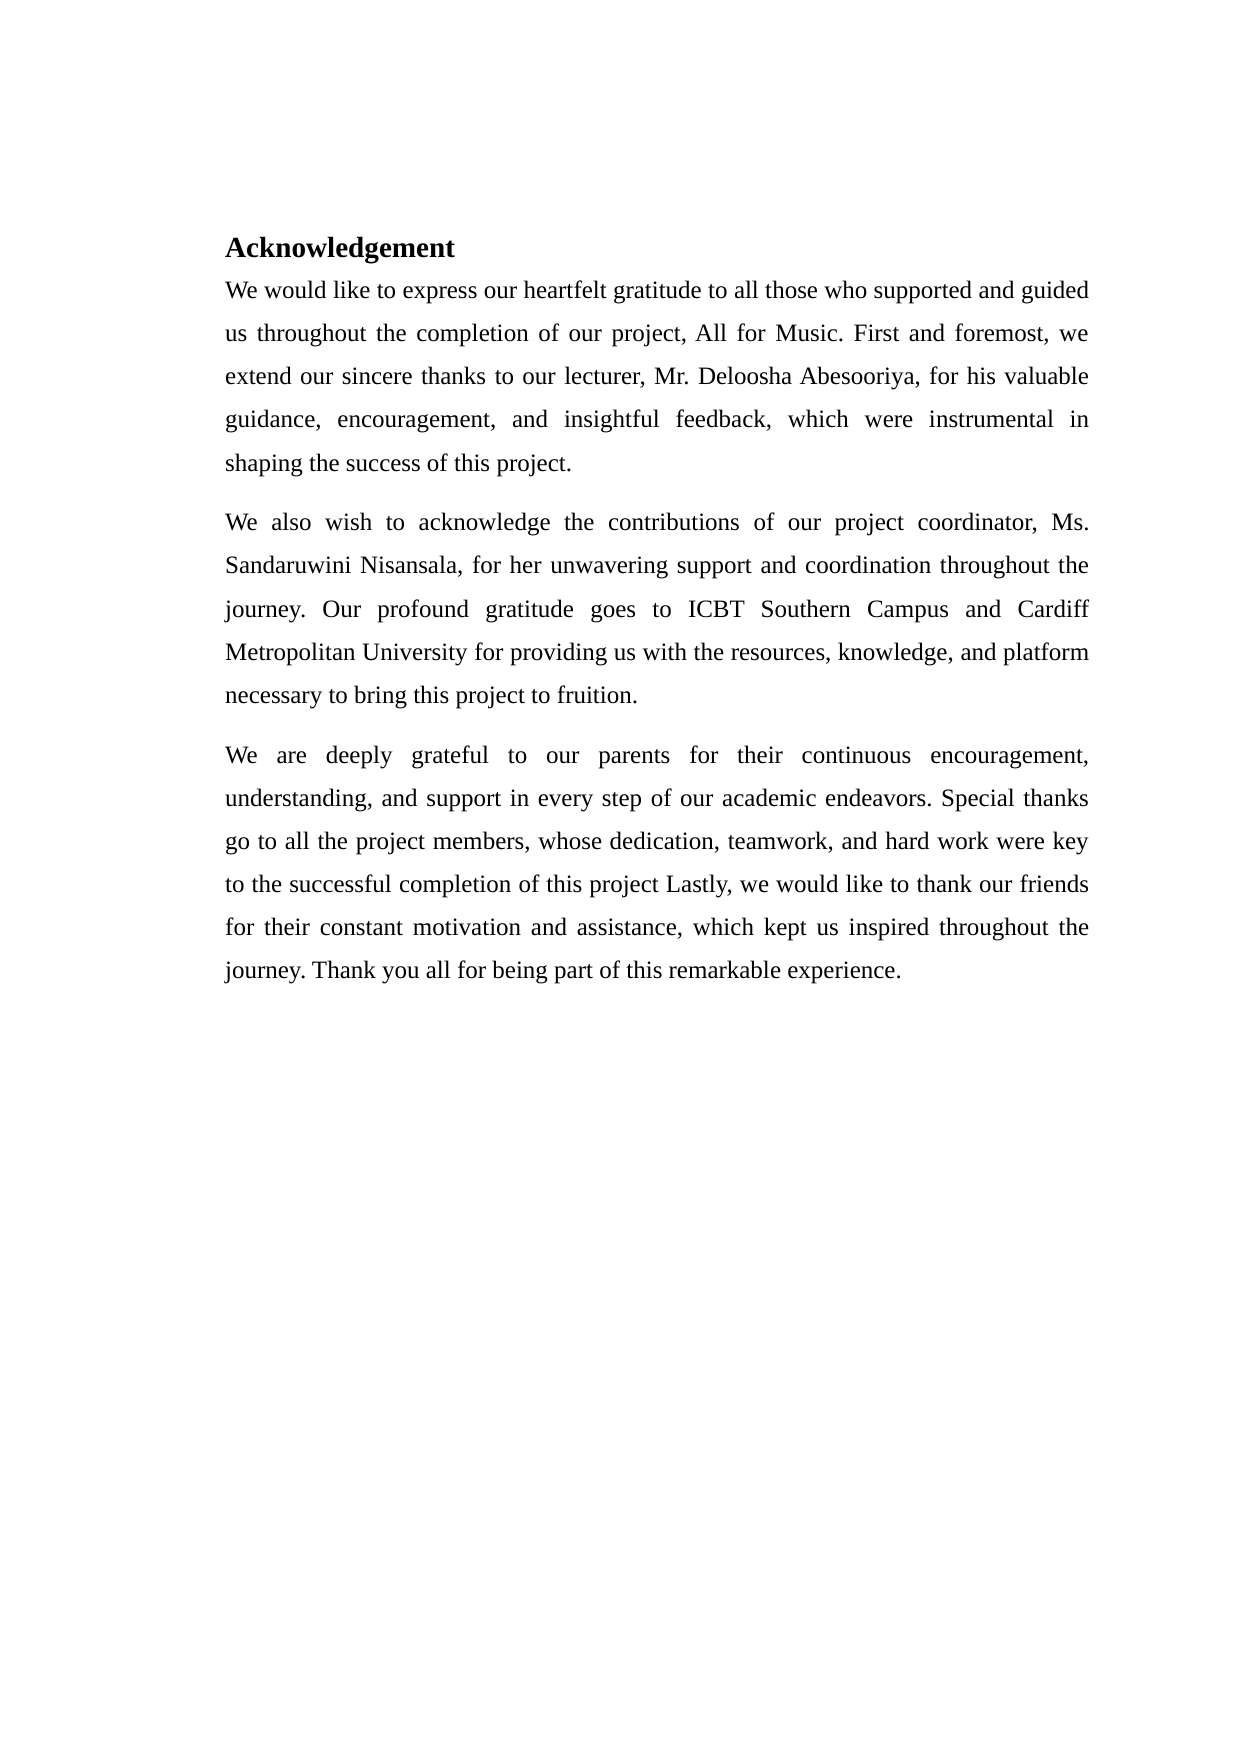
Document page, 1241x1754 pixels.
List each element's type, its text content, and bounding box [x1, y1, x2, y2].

subtitle Acknowledgement [225, 231, 1090, 264]
text We are deeply grateful to our parents for their continuous encouragement, understanding, and support in every step of our academic endeavors. Special thanks go to all the project members, whose dedication, teamwork, and hard work were key to the successful completion of this project Lastly, we would like to thank our friends for their constant motivation and assistance, which kept us inspired throughout the journey. Thank you all for being part of this remarkable experience. [225, 740, 1090, 984]
text We would like to express our heartfelt gratitude to all those who supported and guided us throughout the completion of our project, All for Music. First and foremost, we extend our sincere thanks to our lecturer, Mr. Deloosha Abesooriya, for his valuable guidance, encouragement, and insightful feedback, which were instrumental in shaping the success of this project. [225, 275, 1090, 476]
text We also wish to acknowledge the contributions of our project coordinator, Ms. Sandaruwini Nisansala, for her unwavering support and coordination throughout the journey. Our profound gratitude goes to ICBT Southern Campus and Cardiff Metropolitan University for providing us with the resources, knowledge, and platform necessary to bring this project to fruition. [225, 507, 1090, 709]
